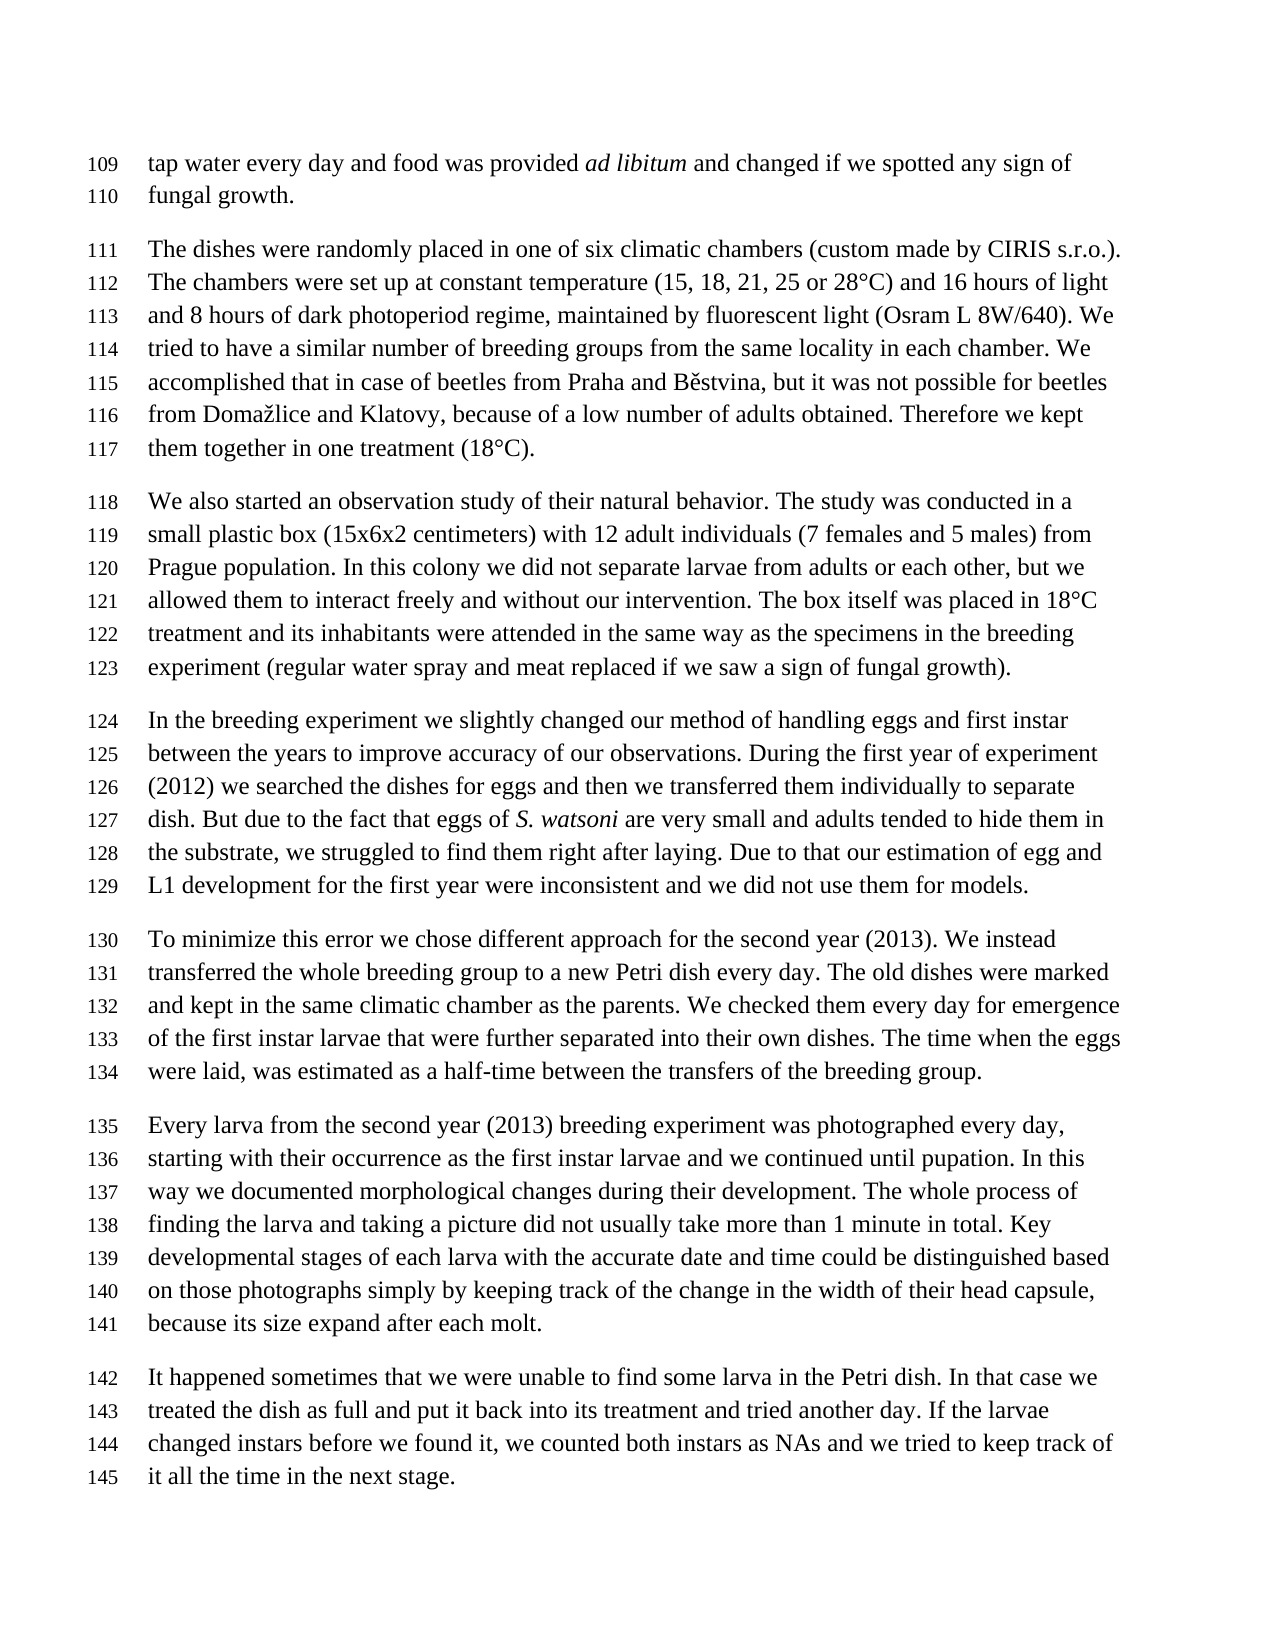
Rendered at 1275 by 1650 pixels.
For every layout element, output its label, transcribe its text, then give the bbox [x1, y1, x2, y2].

text We also started an observation study of their natural behavior. The study was conducted in a small plastic box (15x6x2 centimeters) with 12 adult individuals (7 females and 5 males) from Prague population. In this colony we did not separate larvae from adults or each other, but we allowed them to interact freely and without our intervention. The box itself was placed in 18°C treatment and its inhabitants were attended in the same way as the specimens in the breeding experiment (regular water spray and meat replaced if we saw a sign of fungal growth). [148, 486, 1127, 680]
text In the breeding experiment we slightly changed our method of handling eggs and first instar between the years to improve accuracy of our observations. During the first year of experiment (2012) we searched the dishes for eggs and then we transferred them individually to separate dish. But due to the fact that eggs of S. watsoni are very small and adults tended to hide them in the substrate, we struggled to find them right after laying. Due to that our estimation of egg and L1 development for the first year were inconsistent and we did not use them for models. [148, 705, 1127, 899]
text Every larva from the second year (2013) breeding experiment was photographed every day, starting with their occurrence as the first instar larvae and we continued until pupation. In this way we documented morphological changes during their development. The whole process of finding the larva and taking a picture did not usually take more than 1 minute in total. Key developmental stages of each larva with the accurate date and time could be distinguished based on those photographs simply by keeping track of the change in the width of their head capsule, because its size expand after each molt. [148, 1110, 1127, 1337]
text To minimize this error we chose different approach for the second year (2013). We instead transferred the whole breeding group to a new Petri dish every day. The old dishes were marked and kept in the same climatic chamber as the parents. We checked them every day for emergence of the first instar larvae that were further separated into their own dishes. The time when the eggs were laid, was estimated as a half-time between the transfers of the breeding group. [148, 924, 1127, 1085]
text It happened sometimes that we were unable to find some larva in the Petri dish. In that case we treated the dish as full and put it back into its treatment and tried another day. If the larvae changed instars before we found it, we counted both instars as NAs and we tried to keep track of it all the time in the next stage. [148, 1362, 1127, 1490]
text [148, 148, 1127, 209]
text The dishes were randomly placed in one of six climatic chambers (custom made by CIRIS s.r.o.). The chambers were set up at constant temperature (15, 18, 21, 25 or 28°C) and 16 hours of light and 8 hours of dark photoperiod regime, maintained by fluorescent light (Osram L 8W/640). We tried to have a similar number of breeding groups from the same locality in each chamber. We accomplished that in case of beetles from Praha and Běstvina, but it was not possible for beetles from Domažlice and Klatovy, because of a low number of adults obtained. Therefore we kept them together in one treatment (18°C). [148, 234, 1127, 461]
